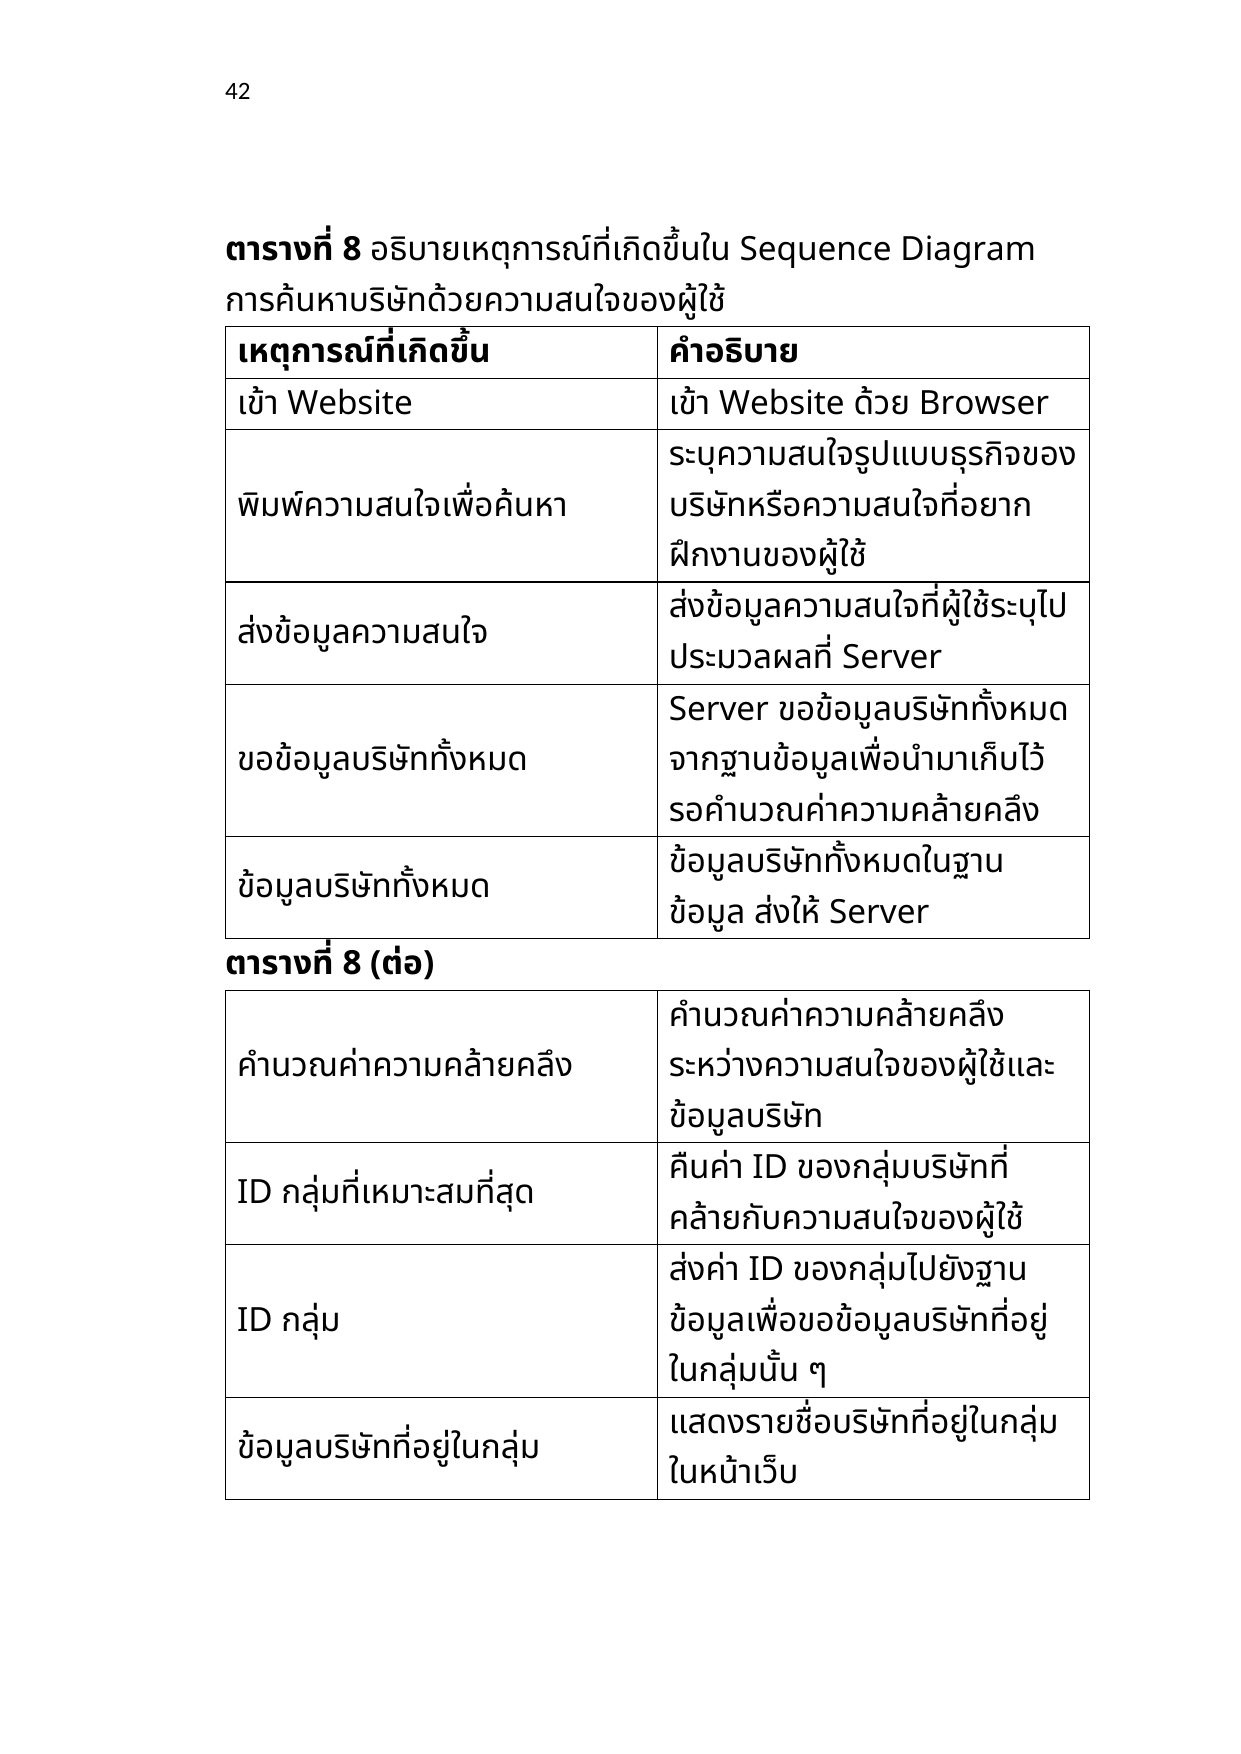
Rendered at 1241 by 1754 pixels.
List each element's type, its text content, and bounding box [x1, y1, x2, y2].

table_cell ขอข้อมูลบริษัททั้งหมด [226, 685, 657, 836]
text ตารางที่ 8 อธิบายเหตุการณ์ที่เกิดขึ้นใน Sequence Diagram การค้นหาบริษัทด้วยความสนใจของผู้ใช้ [225, 225, 1090, 326]
table_cell เข้า Website ด้วย Browser [658, 379, 1089, 429]
table_header คำนวณค่าความคล้ายคลึงระหว่างความสนใจของผู้ใช้และข้อมูลบริษัท [658, 991, 1089, 1142]
table_cell เข้า Website [226, 379, 657, 429]
table_cell พิมพ์ความสนใจเพื่อค้นหา [226, 430, 657, 581]
table_cell ID กลุ่ม [226, 1245, 657, 1397]
table_cell ส่งข้อมูลความสนใจ [226, 583, 657, 683]
table_cell ข้อมูลบริษัททั้งหมด [226, 837, 657, 938]
table_cell ข้อมูลบริษัทที่อยู่ในกลุ่ม [226, 1398, 657, 1498]
table_header เหตุการณ์ที่เกิดขึ้น [226, 327, 657, 377]
table_cell Server ขอข้อมูลบริษัททั้งหมดจากฐานข้อมูลเพื่อนำมาเก็บไว้รอคำนวณค่าความคล้ายคลึง [658, 685, 1089, 836]
table_cell ระบุความสนใจรูปแบบธุรกิจของบริษัทหรือความสนใจที่อยากฝึกงานของผู้ใช้ [658, 430, 1089, 581]
text ตารางที่ 8 (ต่อ) [225, 939, 1090, 990]
table_cell แสดงรายชื่อบริษัทที่อยู่ในกลุ่มในหน้าเว็บ [658, 1398, 1089, 1498]
table_cell ข้อมูลบริษัททั้งหมดในฐานข้อมูล ส่งให้ Server [658, 837, 1089, 938]
table_cell ส่งค่า ID ของกลุ่มไปยังฐานข้อมูลเพื่อขอข้อมูลบริษัทที่อยู่ในกลุ่มนั้น ๆ [658, 1245, 1089, 1397]
table_cell คืนค่า ID ของกลุ่มบริษัทที่คล้ายกับความสนใจของผู้ใช้ [658, 1143, 1089, 1244]
table_cell ส่งข้อมูลความสนใจที่ผู้ใช้ระบุไปประมวลผลที่ Server [658, 583, 1089, 683]
table_cell ID กลุ่มที่เหมาะสมที่สุด [226, 1143, 657, 1244]
table_header คำนวณค่าความคล้ายคลึง [226, 991, 657, 1142]
table_header คำอธิบาย [658, 327, 1089, 377]
